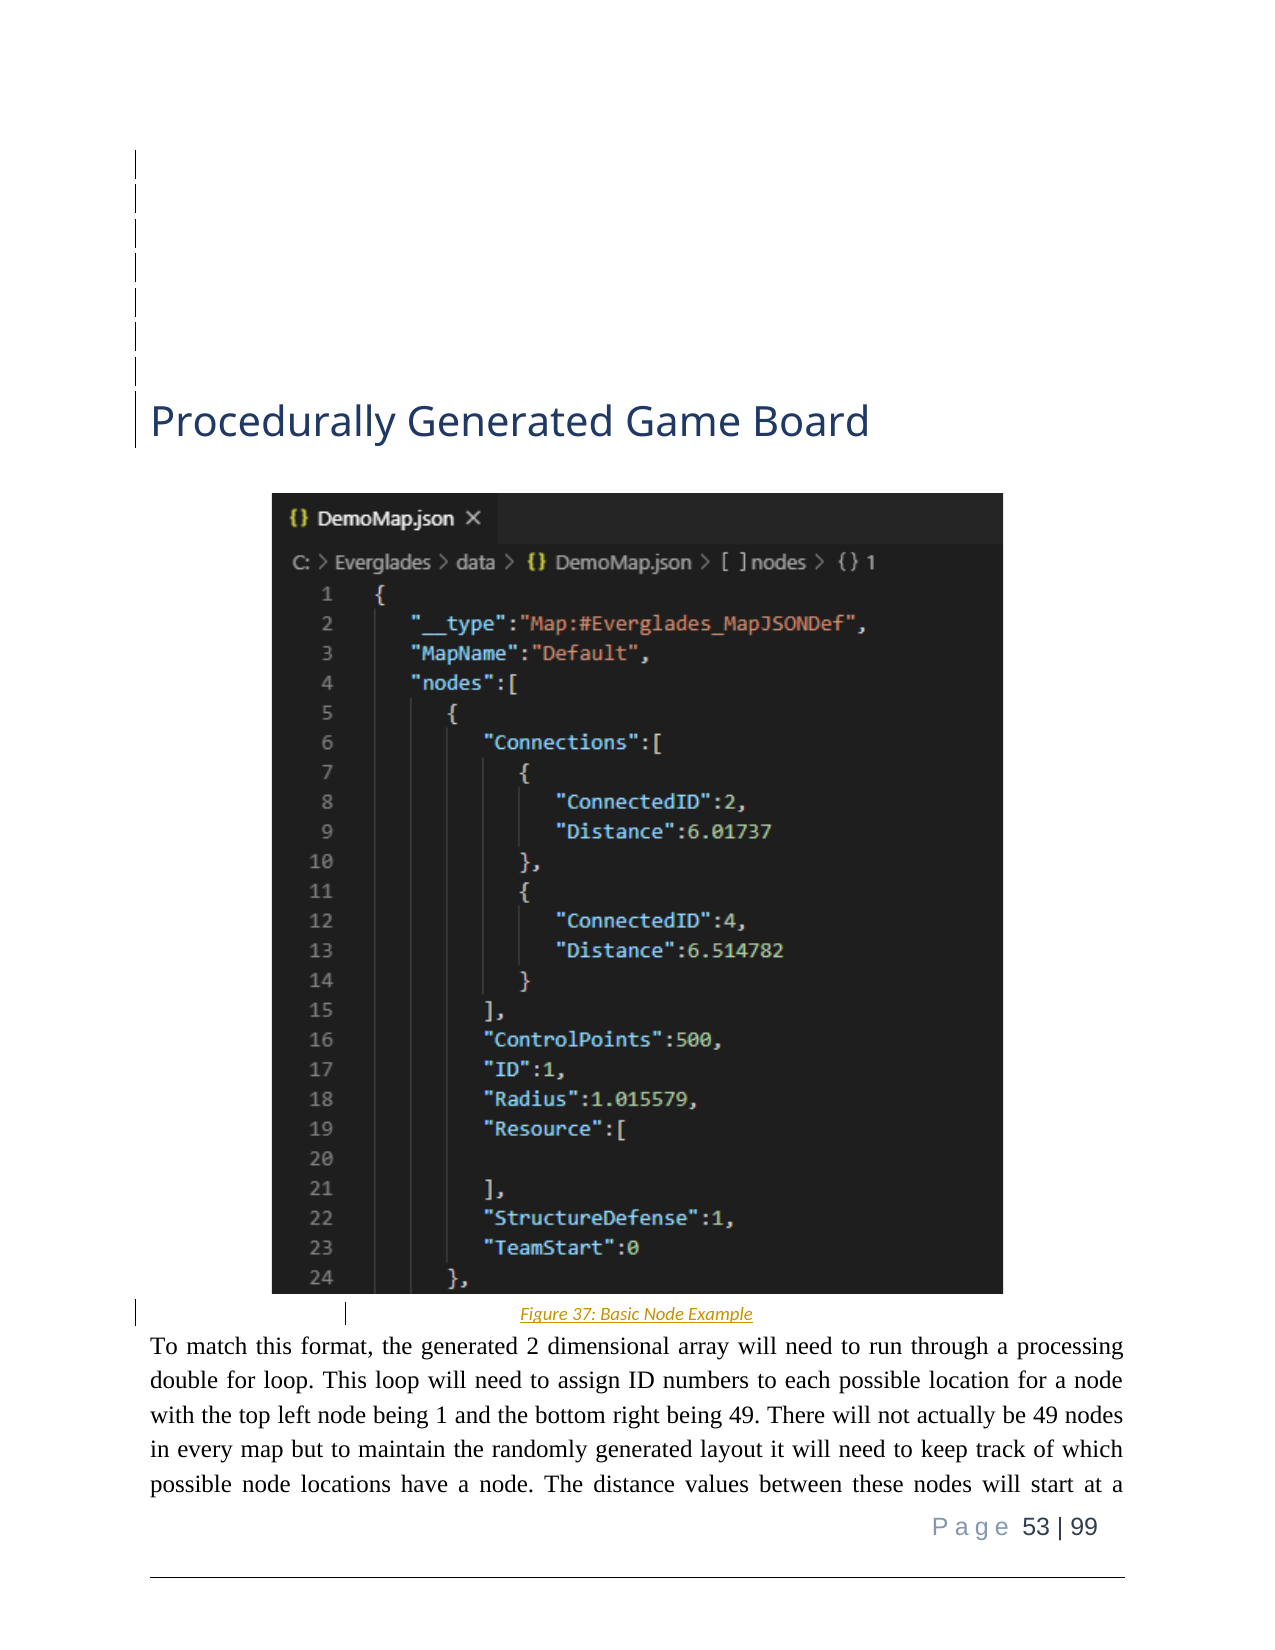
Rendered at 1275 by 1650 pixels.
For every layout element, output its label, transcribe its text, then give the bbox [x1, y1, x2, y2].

picture [271, 493, 1004, 1294]
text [150, 1331, 1125, 1497]
text Procedurally Generated Game Board [150, 391, 1125, 448]
